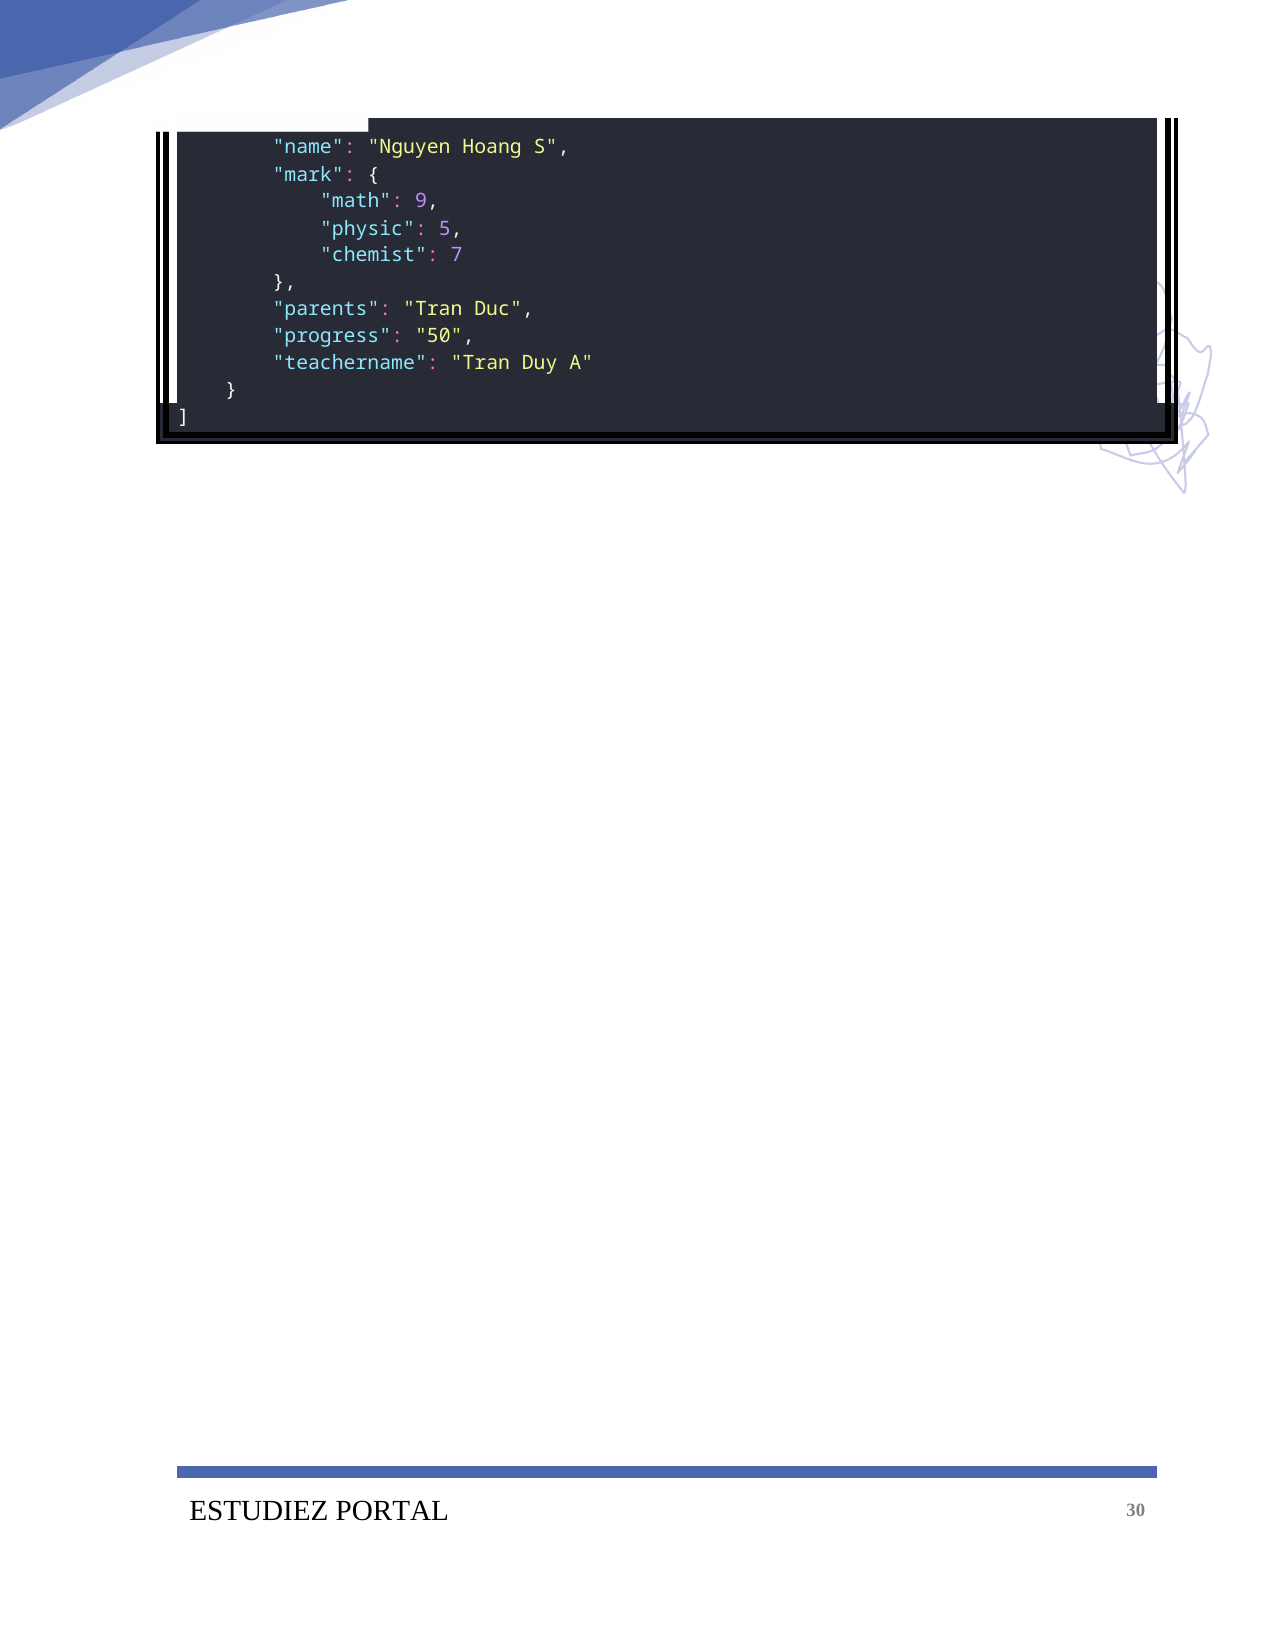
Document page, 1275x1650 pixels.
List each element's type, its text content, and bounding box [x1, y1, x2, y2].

text "chemist": 7 [177, 241, 1157, 268]
picture [0, 0, 369, 132]
text "physic": 5, [177, 214, 1157, 241]
text }, [177, 268, 1157, 295]
text "parents": "Tran Duc", [177, 295, 1157, 322]
text "mark": { [177, 160, 1157, 187]
text "progress": "50", [177, 322, 1157, 349]
text } [177, 376, 1157, 403]
text "math": 9, [177, 187, 1157, 214]
text "name": "Nguyen Hoang S", [177, 118, 1157, 160]
text "teachername": "Tran Duy A" [177, 349, 1157, 376]
text ] [160, 403, 1174, 441]
